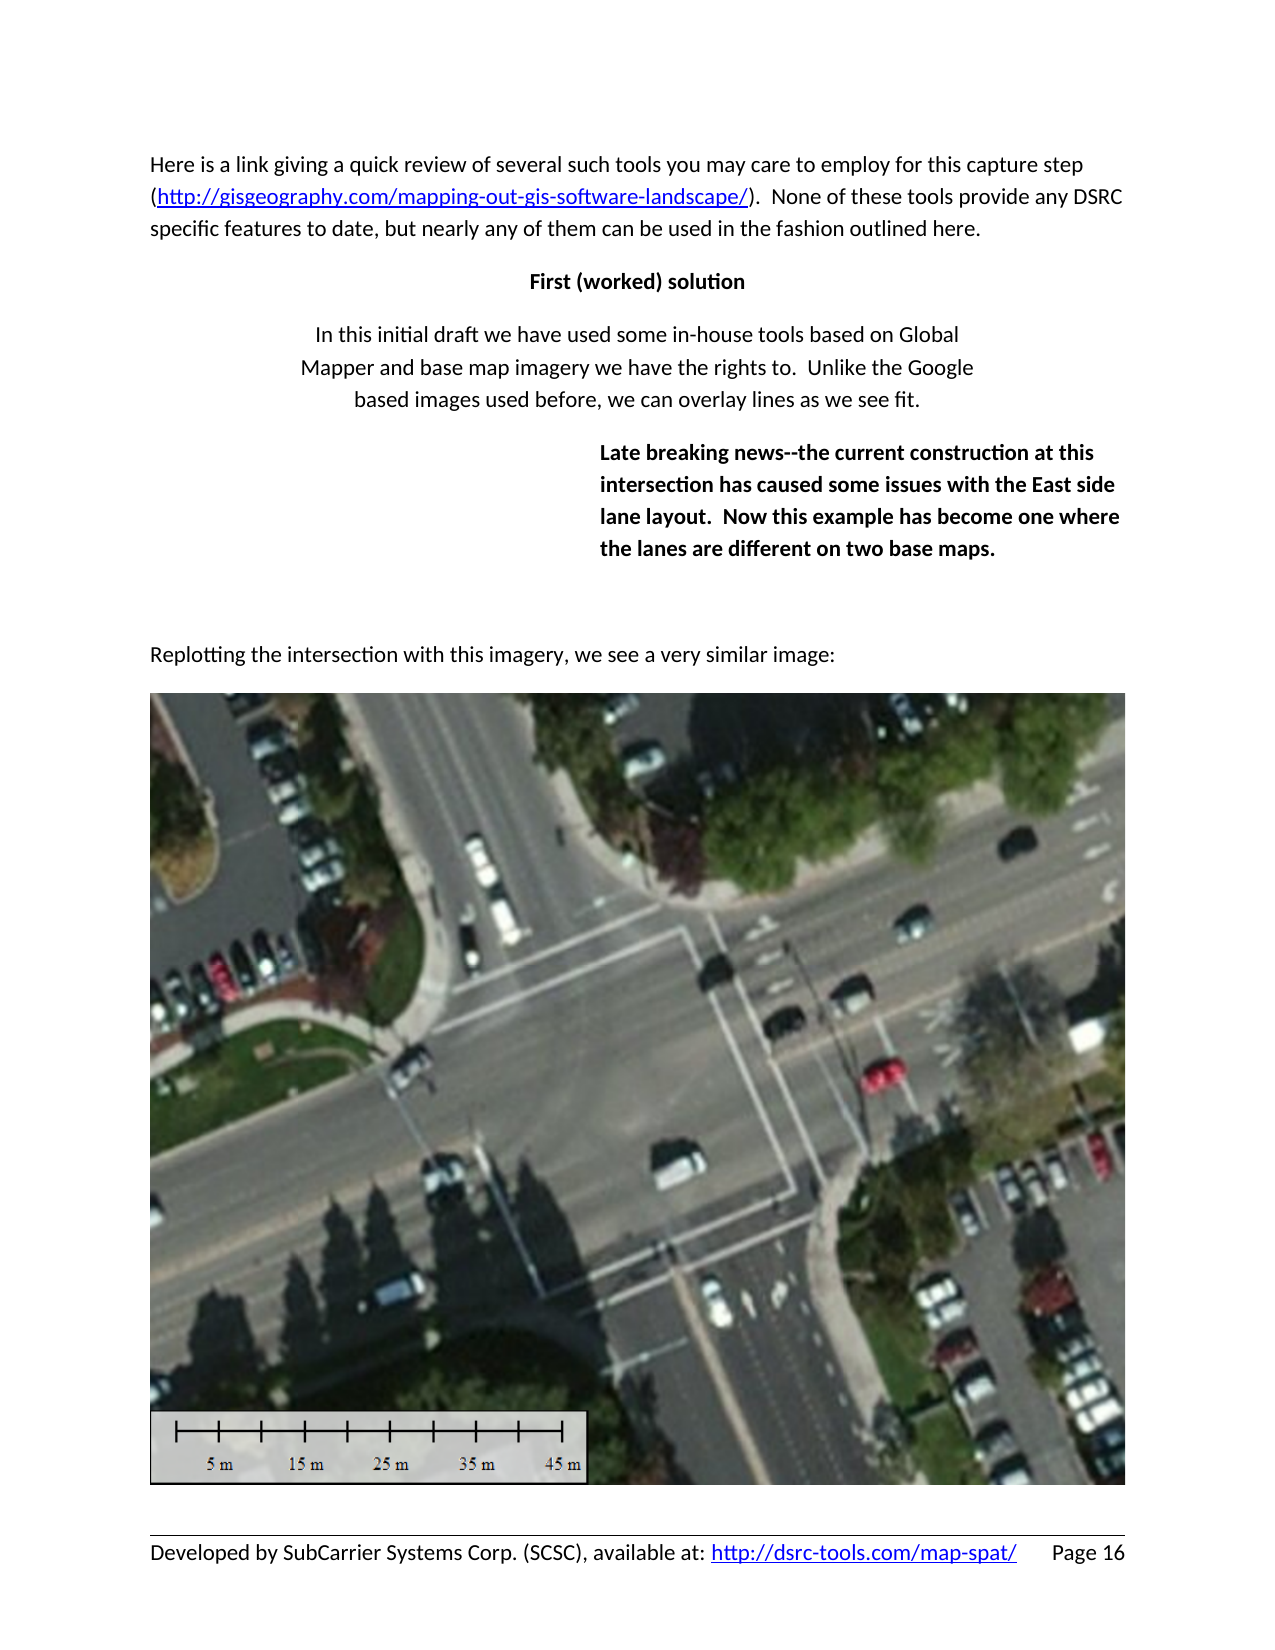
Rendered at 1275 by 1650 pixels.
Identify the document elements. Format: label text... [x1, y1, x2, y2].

text First (worked) solution [150, 267, 1125, 295]
text Late breaking news--the current construction at this intersection has caused some issues with the East side lane layout. Now this example has become one where the lanes are different on two base maps. [600, 438, 1125, 562]
text In this initial draft we have used some in-house tools based on Global Mapper and base map imagery we have the rights to. Unlike the Google based images used before, we can overlay lines as we see fit. [300, 320, 975, 413]
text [150, 150, 1125, 242]
text Replotting the intersection with this imagery, we see a very similar image: [150, 640, 1125, 668]
picture [150, 693, 1125, 1485]
